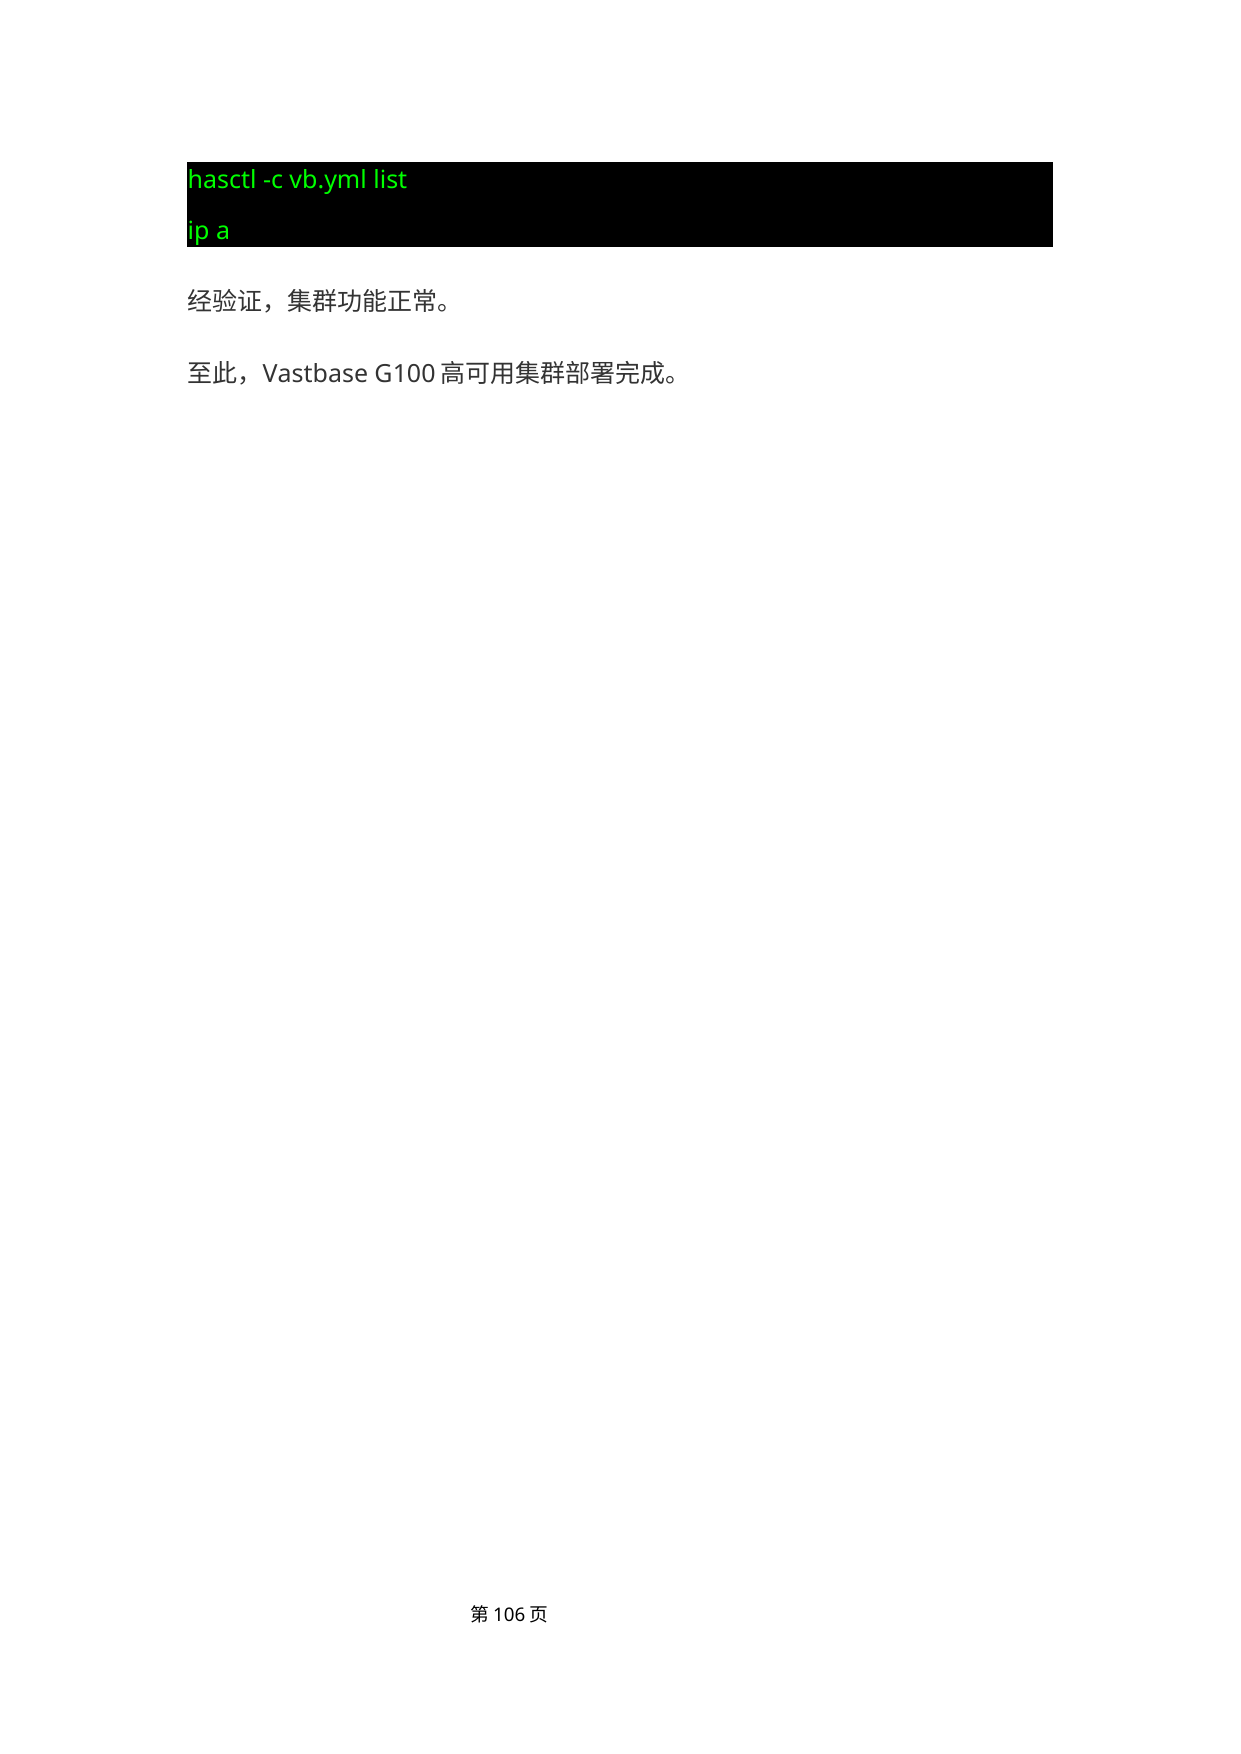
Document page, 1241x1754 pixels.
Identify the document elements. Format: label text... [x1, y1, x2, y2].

text 至此，Vastbase G100高可用集群部署完成。 [187, 353, 1053, 389]
text ip a [187, 213, 1053, 247]
text hasctl -c vb.yml list [187, 162, 1053, 196]
text 经验证，集群功能正常。 [187, 281, 1053, 317]
